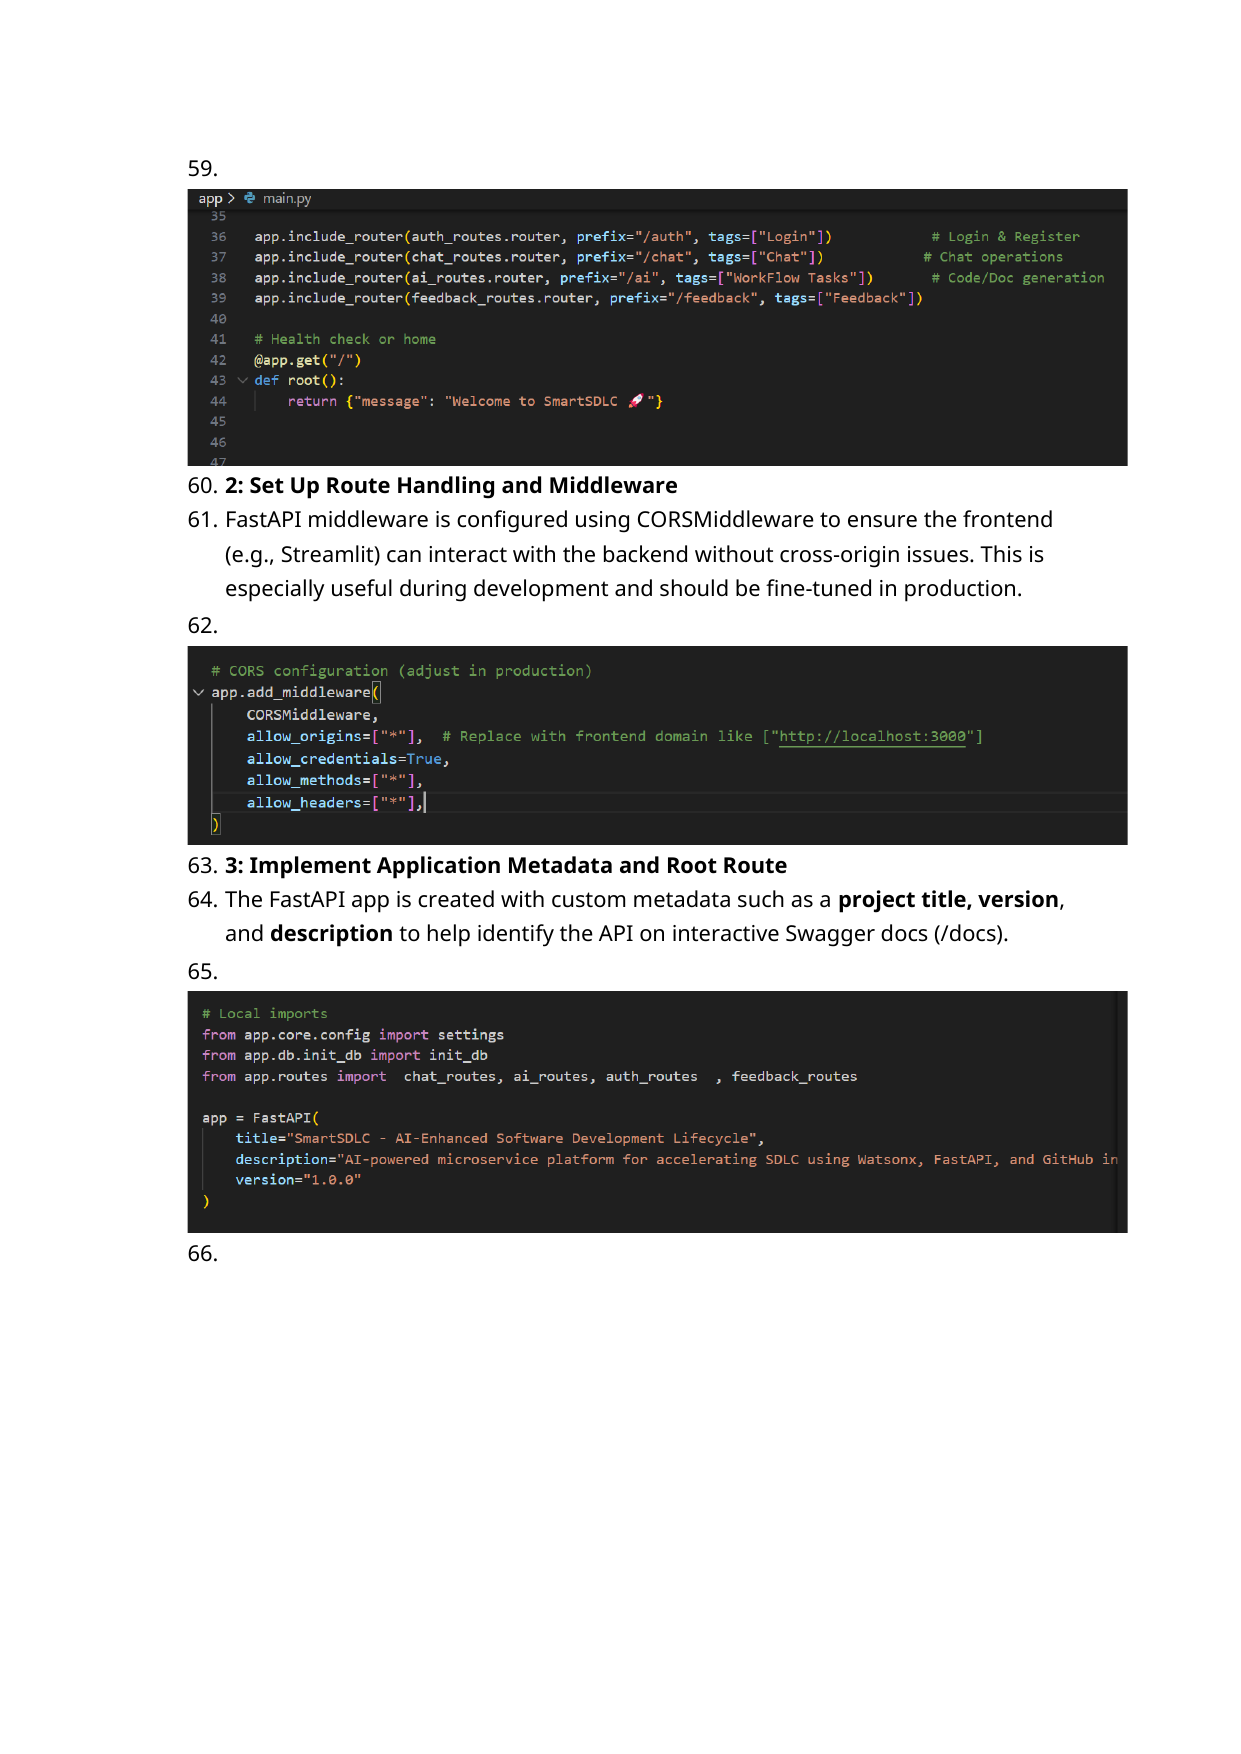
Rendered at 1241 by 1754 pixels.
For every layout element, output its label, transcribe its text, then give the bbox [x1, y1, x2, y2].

picture [187, 189, 1128, 466]
picture [187, 991, 1128, 1233]
list 3: Implement Application Metadata and Root Route [187, 850, 1090, 880]
list 2: Set Up Route Handling and Middleware [187, 470, 1090, 500]
picture [187, 646, 1128, 845]
list The FastAPI app is created with custom metadata such as a project title, version, and description to help identify the API on interactive Swagger docs (/docs). [187, 884, 1090, 948]
list FastAPI middleware is configured using CORSMiddleware to ensure the frontend (e.g., Streamlit) can interact with the backend without cross-origin issues. This is especially useful during development and should be fine-tuned in production. [187, 504, 1090, 603]
